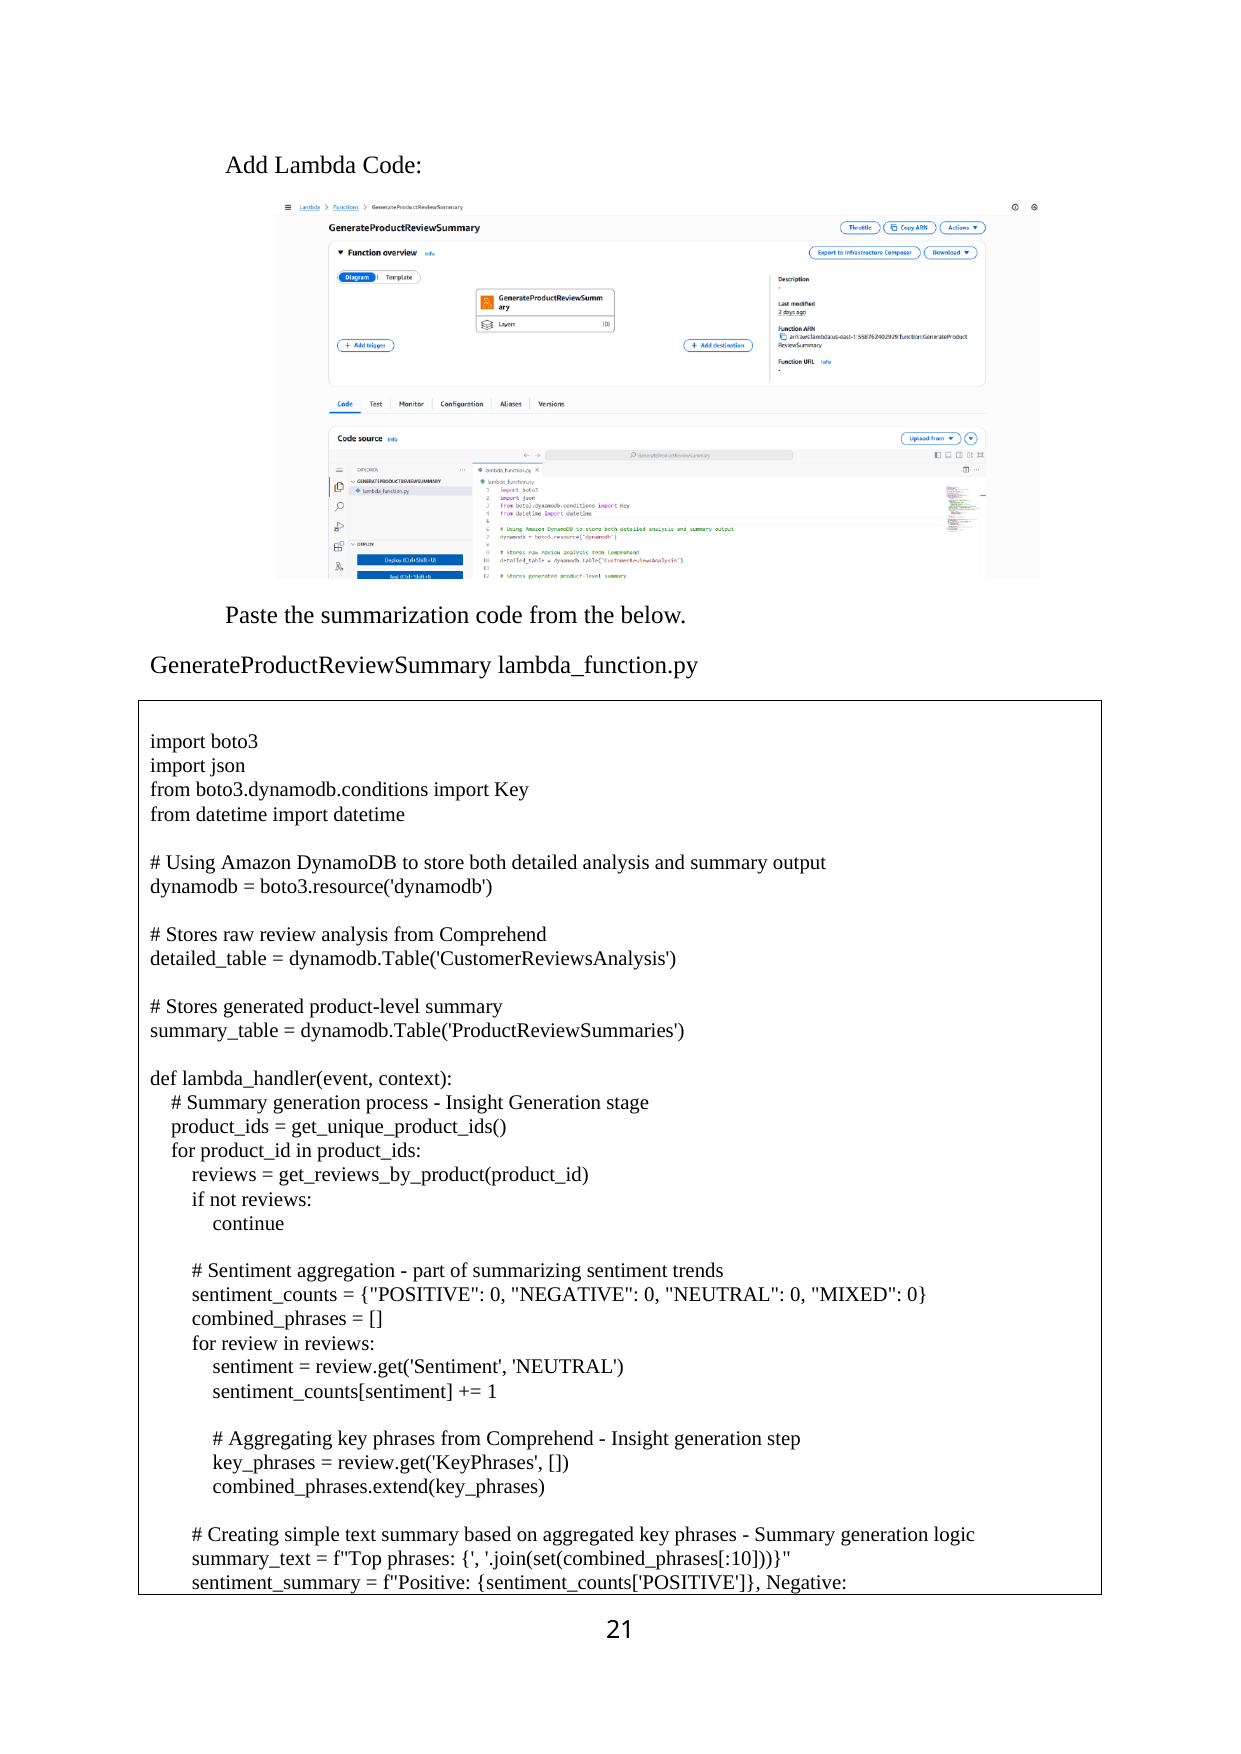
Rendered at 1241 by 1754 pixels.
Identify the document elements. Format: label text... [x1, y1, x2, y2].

text Paste the summarization code from the below. [225, 600, 1090, 629]
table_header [139, 701, 1101, 1594]
text GenerateProductReviewSummary lambda_function.py [150, 650, 1090, 678]
text Add Lambda Code: [225, 150, 1090, 179]
picture [275, 199, 1040, 579]
